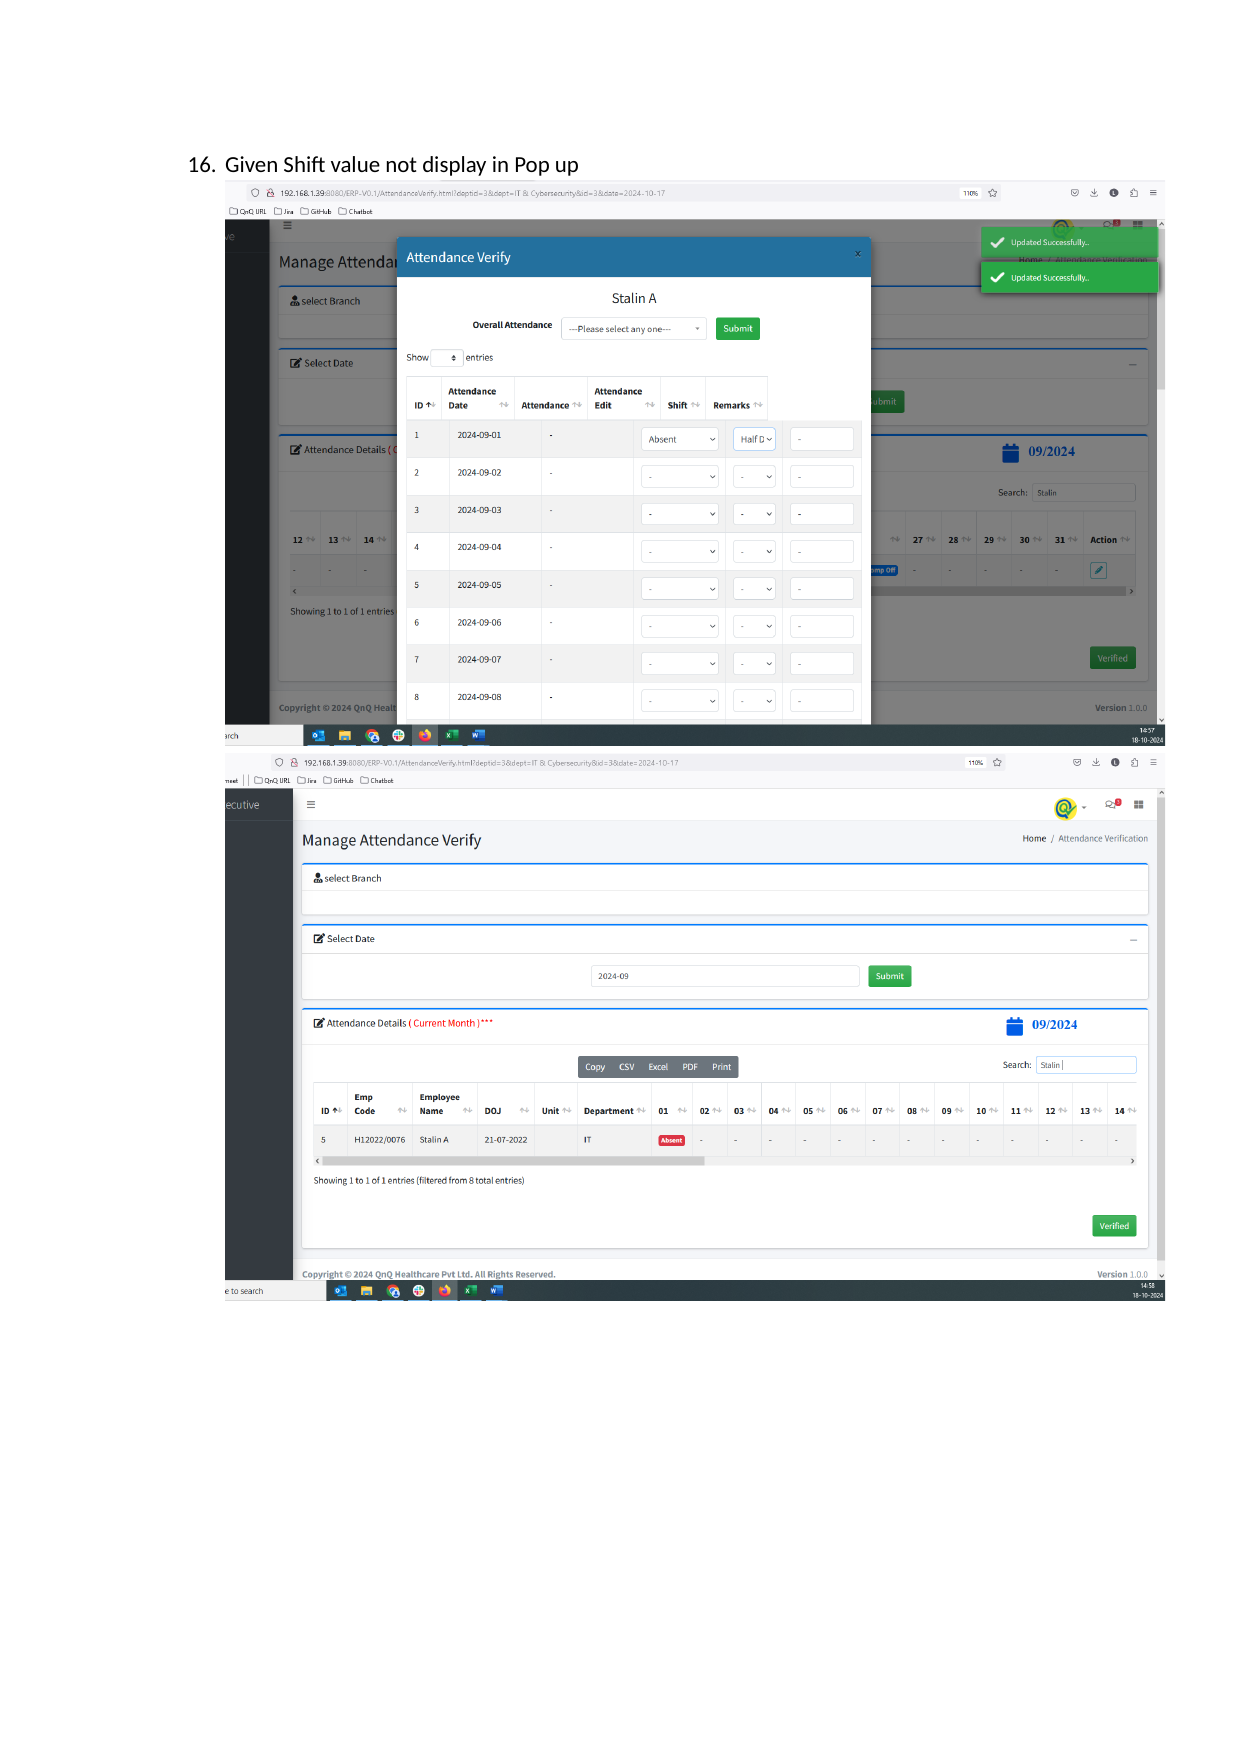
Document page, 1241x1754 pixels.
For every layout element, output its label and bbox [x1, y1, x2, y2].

picture [225, 180, 1166, 746]
list [187, 150, 1090, 1306]
picture [225, 753, 1166, 1301]
